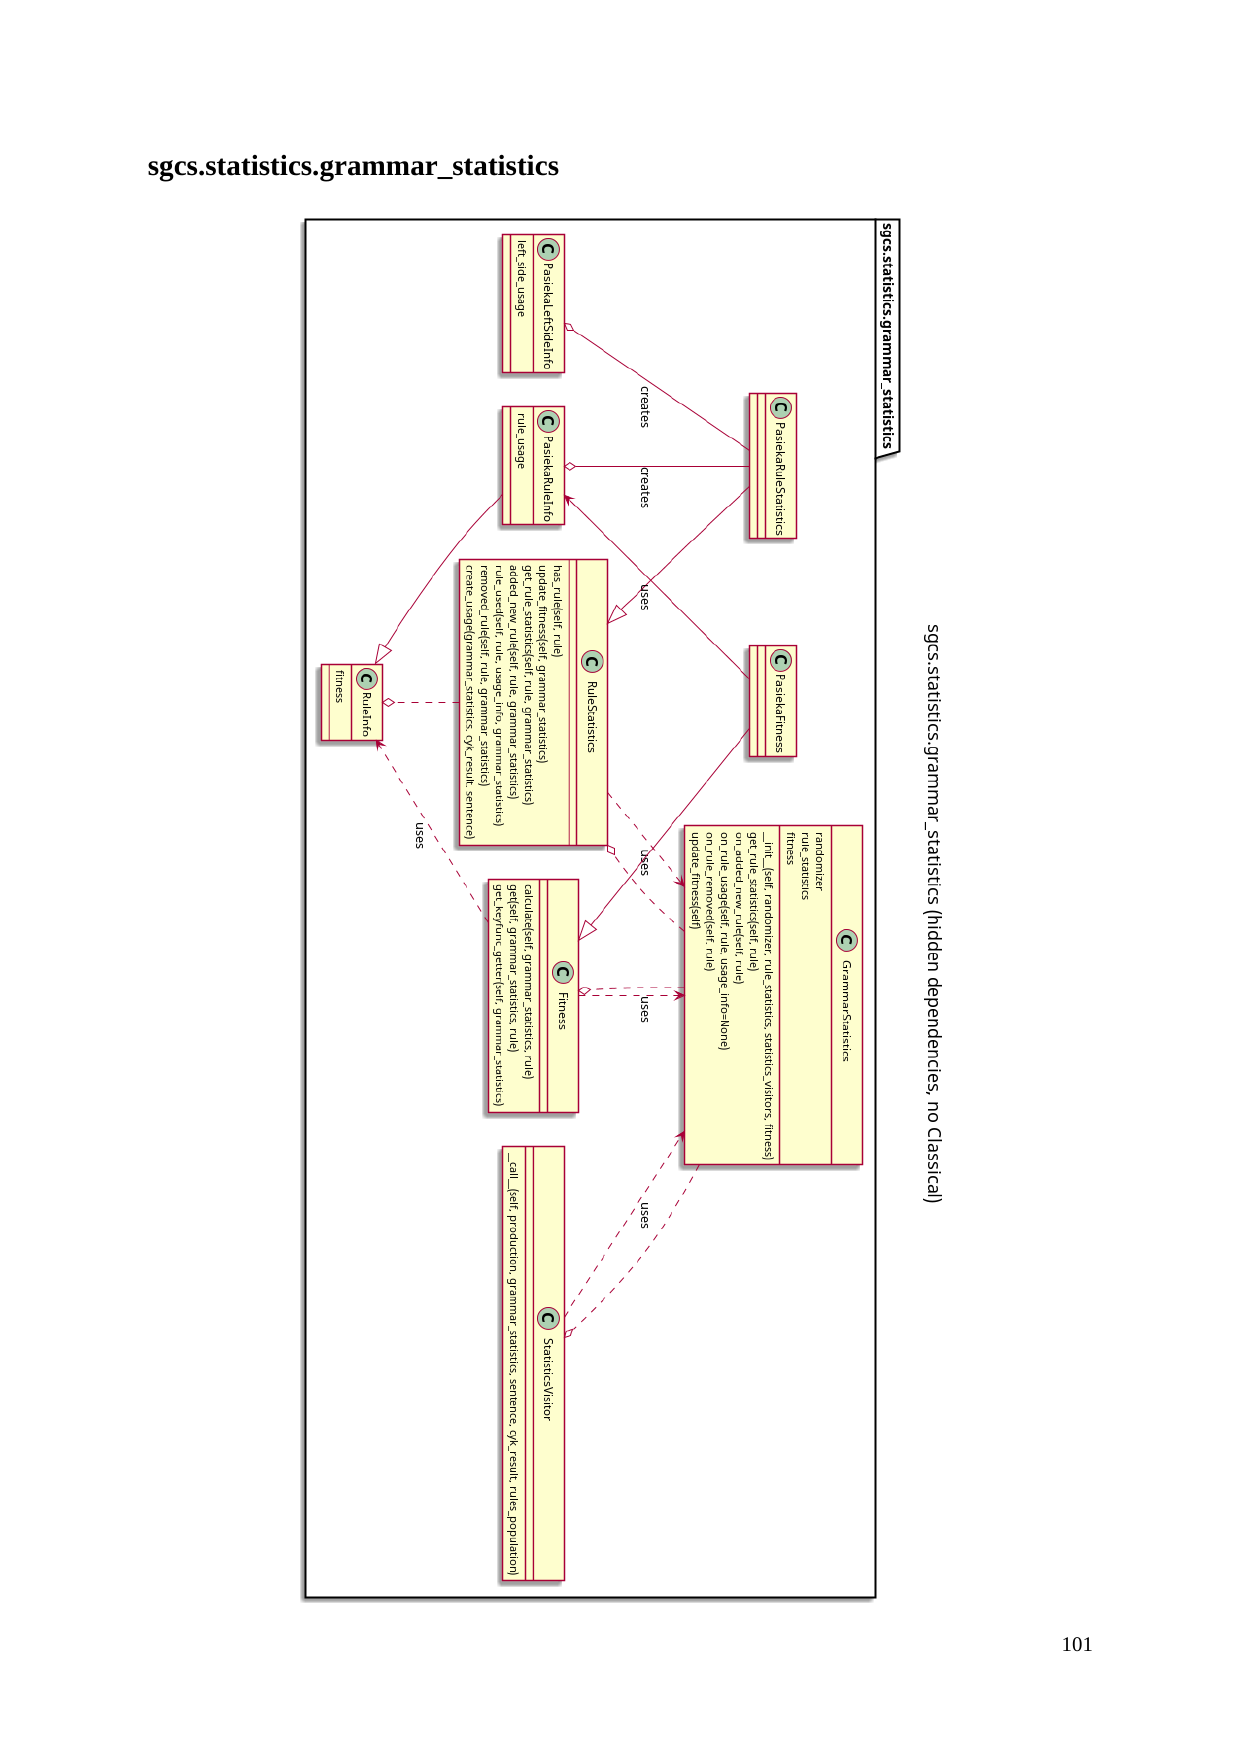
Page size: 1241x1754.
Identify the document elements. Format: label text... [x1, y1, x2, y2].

text sgcs.statistics.grammar_statistics [148, 148, 1093, 181]
picture [295, 197, 946, 1607]
